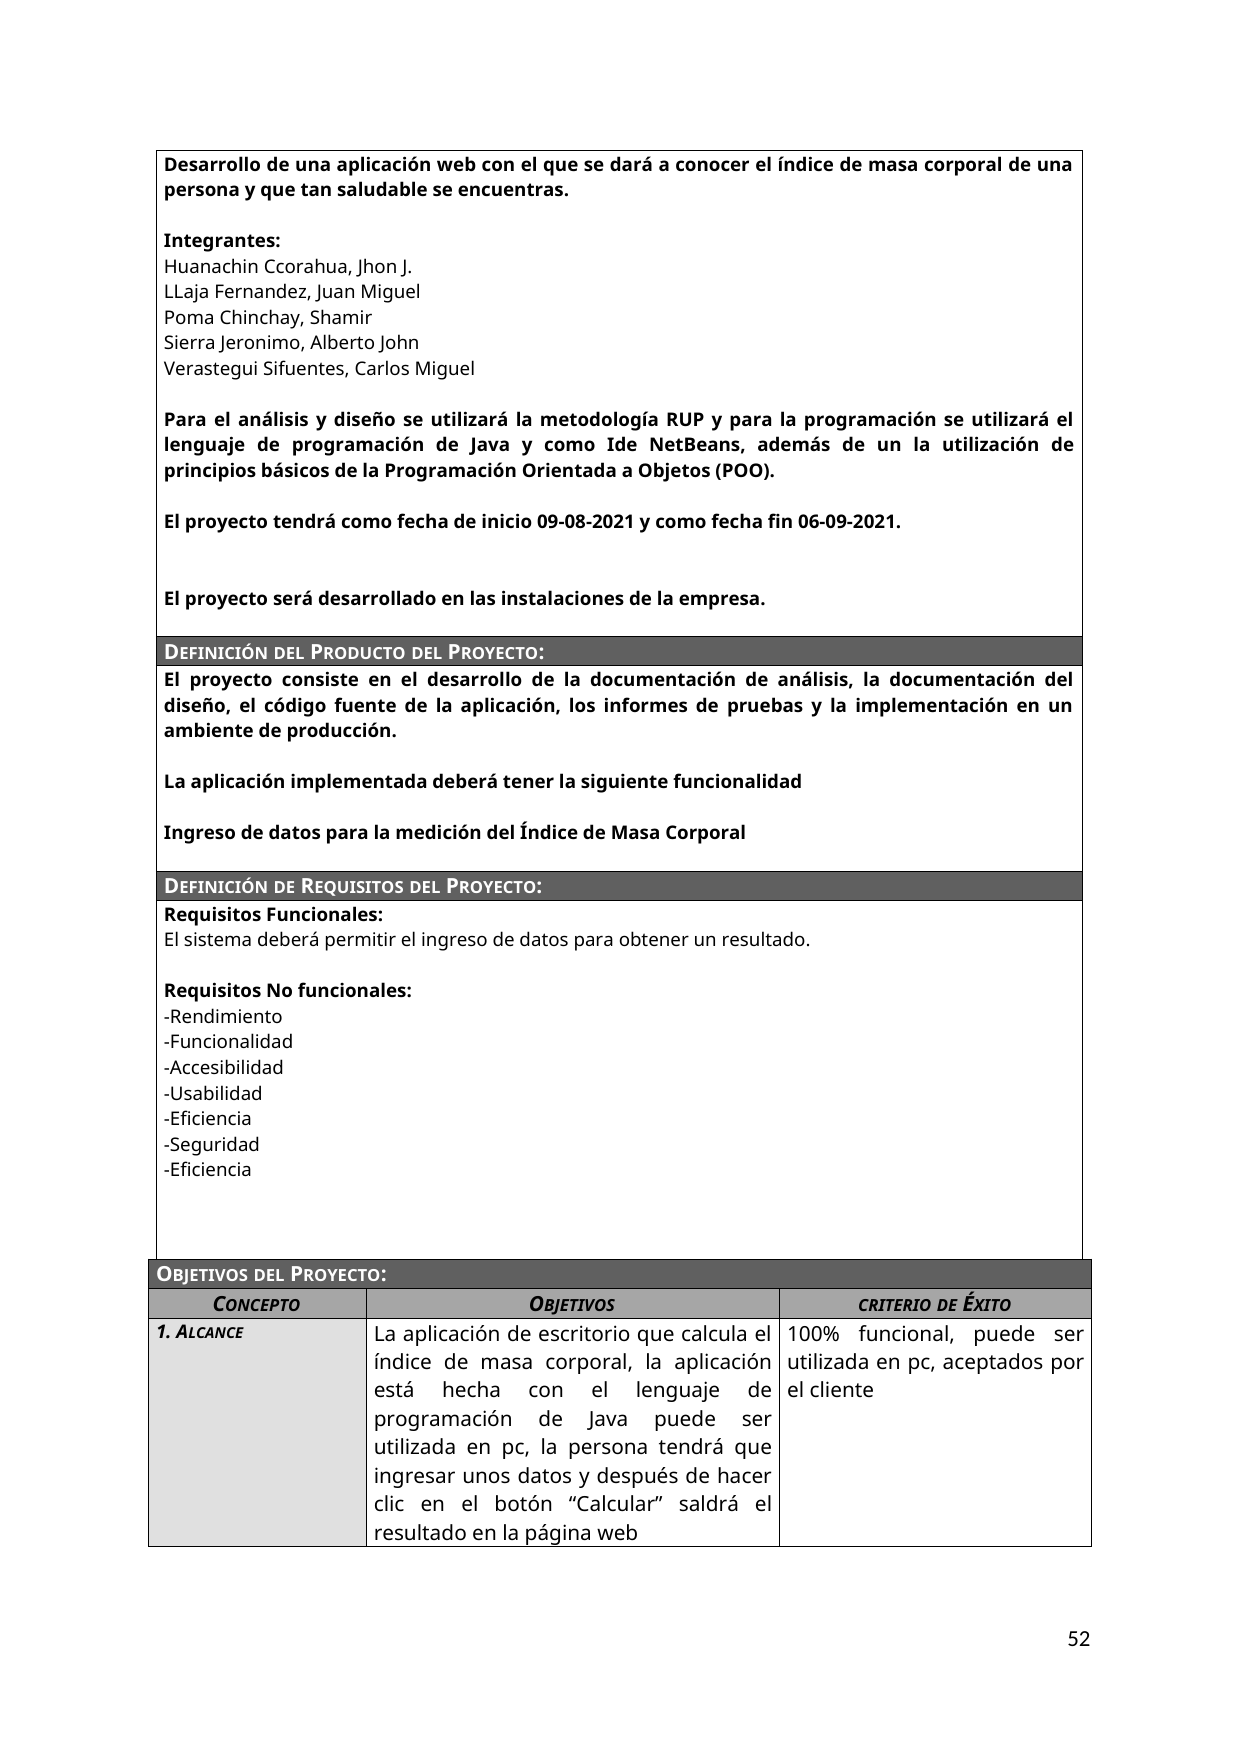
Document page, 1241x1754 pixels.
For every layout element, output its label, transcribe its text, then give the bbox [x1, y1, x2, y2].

table_cell Desarrollo de una aplicación web con el que se dará a conocer el índice de masa corporal de una persona y que tan saludable se encuentras. Integrantes: Huanachin Ccorahua, Jhon J. LLaja Fernandez, Juan Miguel Poma Chinchay, Shamir Sierra Jeronimo, Alberto John Verastegui Sifuentes, Carlos Miguel Para el análisis y diseño se utilizará la metodología RUP y para la programación se utilizará el lenguaje de programación de Java y como Ide NetBeans, además de un la utilización de principios básicos de la Programación Orientada a Objetos (POO). El proyecto tendrá como fecha de inicio 09-08-2021 y como fecha fin 06-09-2021. El proyecto será desarrollado en las instalaciones de la empresa. [157, 151, 1082, 636]
table_cell Objetivos del Proyecto: [149, 1260, 1091, 1288]
table_cell La aplicación de escritorio que calcula el índice de masa corporal, la aplicación está hecha con el lenguaje de programación de Java puede ser utilizada en pc, la persona tendrá que ingresar unos datos y después de hacer clic en el botón “Calcular” saldrá el resultado en la página web [367, 1319, 779, 1546]
table_cell 100% funcional, puede ser utilizada en pc, aceptados por el cliente [780, 1319, 1091, 1546]
table_cell 1. Alcance [149, 1319, 366, 1546]
table_cell El proyecto consiste en el desarrollo de la documentación de análisis, la documentación del diseño, el código fuente de la aplicación, los informes de pruebas y la implementación en un ambiente de producción. La aplicación implementada deberá tener la siguiente funcionalidad Ingreso de datos para la medición del Índice de Masa Corporal [157, 666, 1082, 871]
table_cell criterio de Éxito [780, 1289, 1091, 1318]
table_cell Requisitos Funcionales: El sistema deberá permitir el ingreso de datos para obtener un resultado. Requisitos No funcionales: -Rendimiento -Funcionalidad -Accesibilidad -Usabilidad -Eficiencia -Seguridad -Eficiencia [157, 901, 1082, 1258]
table_cell Definición del Producto del Proyecto: [157, 637, 1082, 665]
table_cell Definición de Requisitos del Proyecto: [157, 872, 1082, 900]
table_cell Concepto [149, 1289, 366, 1318]
table_cell Objetivos [367, 1289, 779, 1318]
